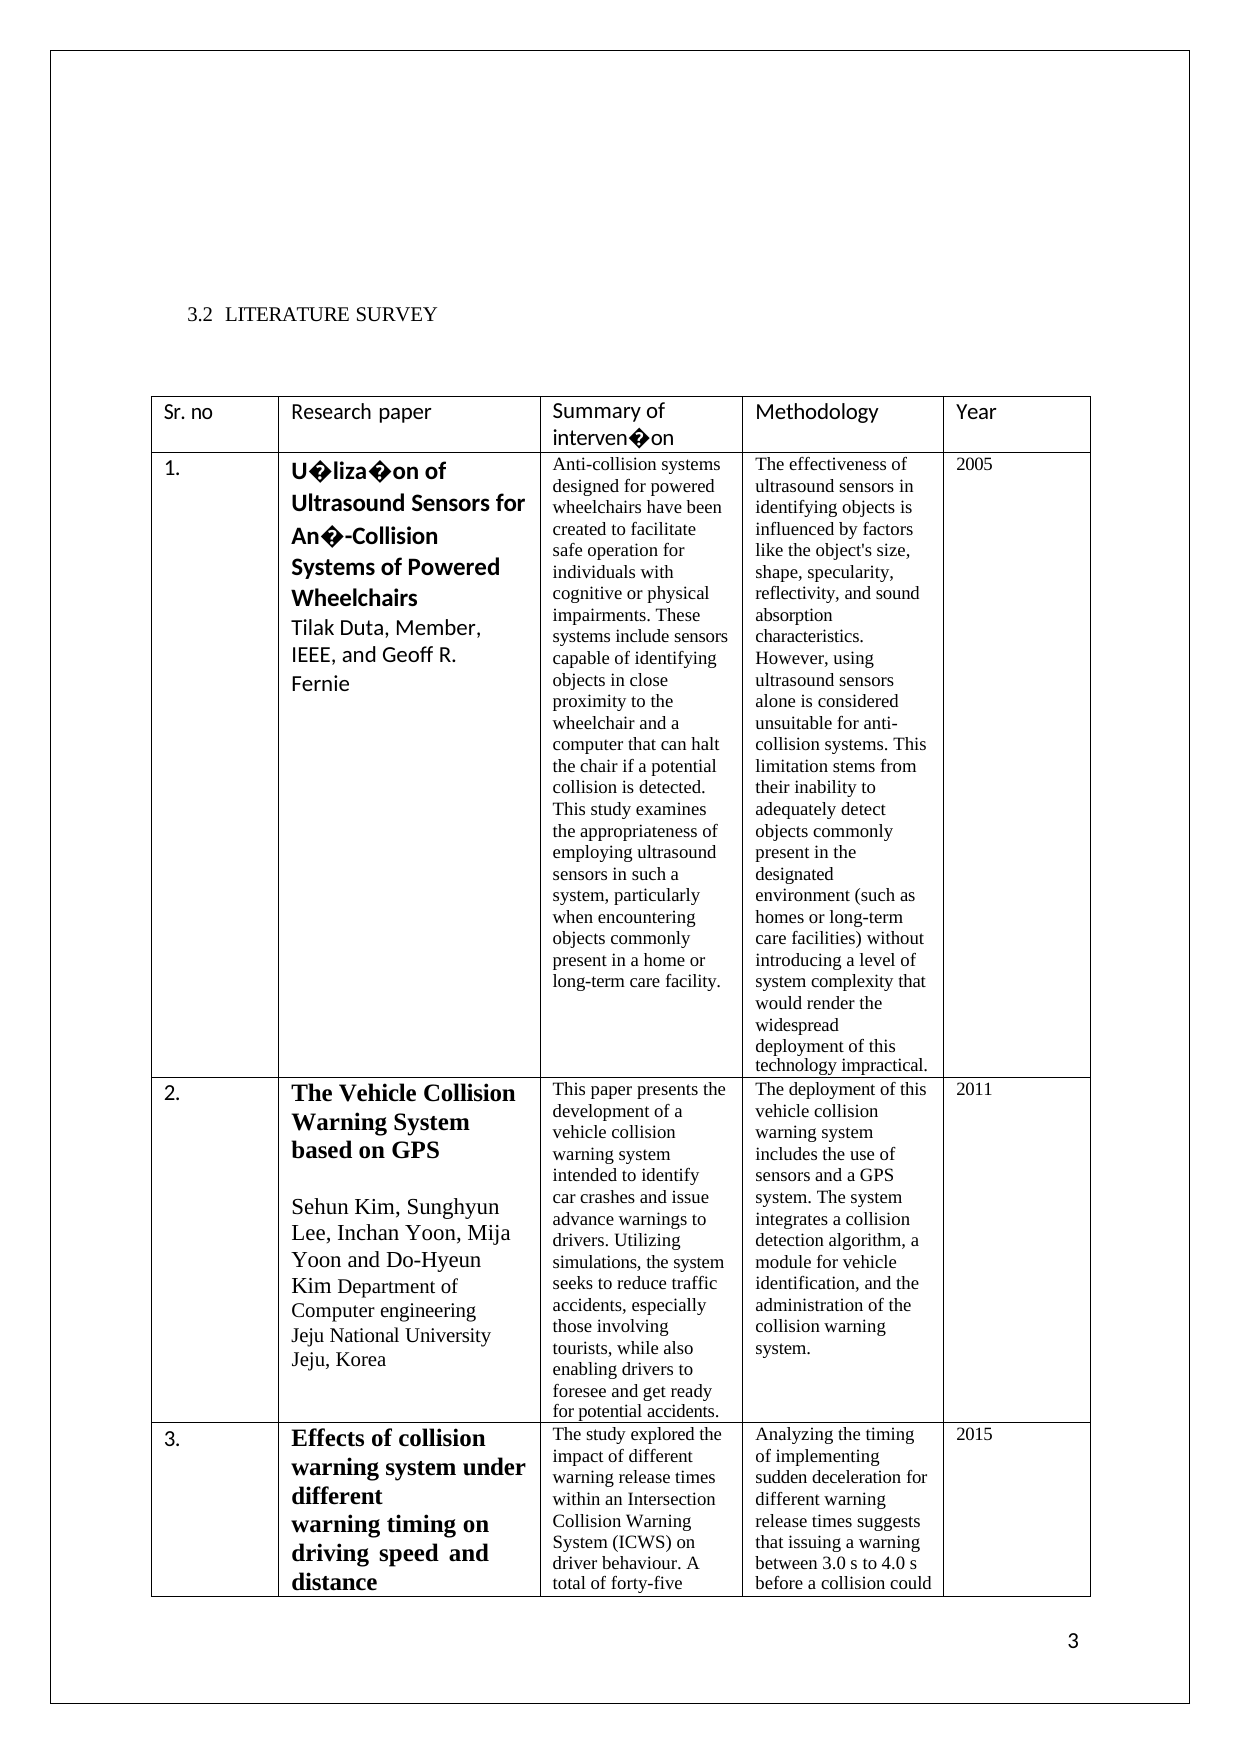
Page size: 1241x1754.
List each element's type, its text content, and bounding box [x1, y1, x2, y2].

table_cell 2005 [944, 453, 1090, 1077]
table_cell The deployment of this vehicle collision warning system includes the use of sensors and a GPS system. The system integrates a collision detection algorithm, a module for vehicle identification, and the administration of the collision warning system. [743, 1078, 943, 1422]
table_cell This paper presents the development of a vehicle collision warning system intended to identify car crashes and issue advance warnings to drivers. Utilizing simulations, the system seeks to reduce traffic accidents, especially those involving tourists, while also enabling drivers to foresee and get ready for potential accidents. [541, 1078, 742, 1422]
table_cell 2. [152, 1078, 278, 1422]
table_cell 3. [152, 1423, 278, 1596]
table_header Methodology [743, 397, 943, 452]
table_cell Effects of collision warning system under different warning timing on driving speed and distance [279, 1423, 540, 1596]
table_cell 1. [152, 453, 278, 1077]
table_cell The study explored the impact of different warning release times within an Intersection Collision Warning System (ICWS) on driver behaviour. A total of forty-five [541, 1423, 742, 1596]
table_cell Anti-collision systems designed for powered wheelchairs have been created to facilitate safe operation for individuals with cognitive or physical impairments. These systems include sensors capable of identifying objects in close proximity to the wheelchair and a computer that can halt the chair if a potential collision is detected. This study examines the appropriateness of employing ultrasound sensors in such a system, particularly when encountering objects commonly present in a home or long-term care facility. [541, 453, 742, 1077]
table_cell Analyzing the timing of implementing sudden deceleration for different warning release times suggests that issuing a warning between 3.0 s to 4.0 s before a collision could [743, 1423, 943, 1596]
table_header Research paper [279, 397, 540, 452]
table_cell The Vehicle Collision Warning System based on GPS Sehun Kim, Sunghyun Lee, Inchan Yoon, Mija Yoon and Do-Hyeun Kim Department of Computer engineering Jeju National University Jeju, Korea [279, 1078, 540, 1422]
table_header Sr. no [152, 397, 278, 452]
subtitle LITERATURE SURVEY [187, 302, 1105, 326]
table_header Summary of interven�on [541, 397, 742, 452]
table_cell 2011 [944, 1078, 1090, 1422]
table_header Year [944, 397, 1090, 452]
table_cell U�liza�on of Ultrasound Sensors for An�-Collision Systems of Powered Wheelchairs Tilak Duta, Member, IEEE, and Geoﬀ R. Fernie [279, 453, 540, 1077]
table_cell The effectiveness of ultrasound sensors in identifying objects is influenced by factors like the object's size, shape, specularity, reflectivity, and sound absorption characteristics. However, using ultrasound sensors alone is considered unsuitable for anti- collision systems. This limitation stems from their inability to adequately detect objects commonly present in the designated environment (such as homes or long-term care facilities) without introducing a level of system complexity that would render the widespread deployment of this technology impractical. [743, 453, 943, 1077]
table_cell 2015 [944, 1423, 1090, 1596]
